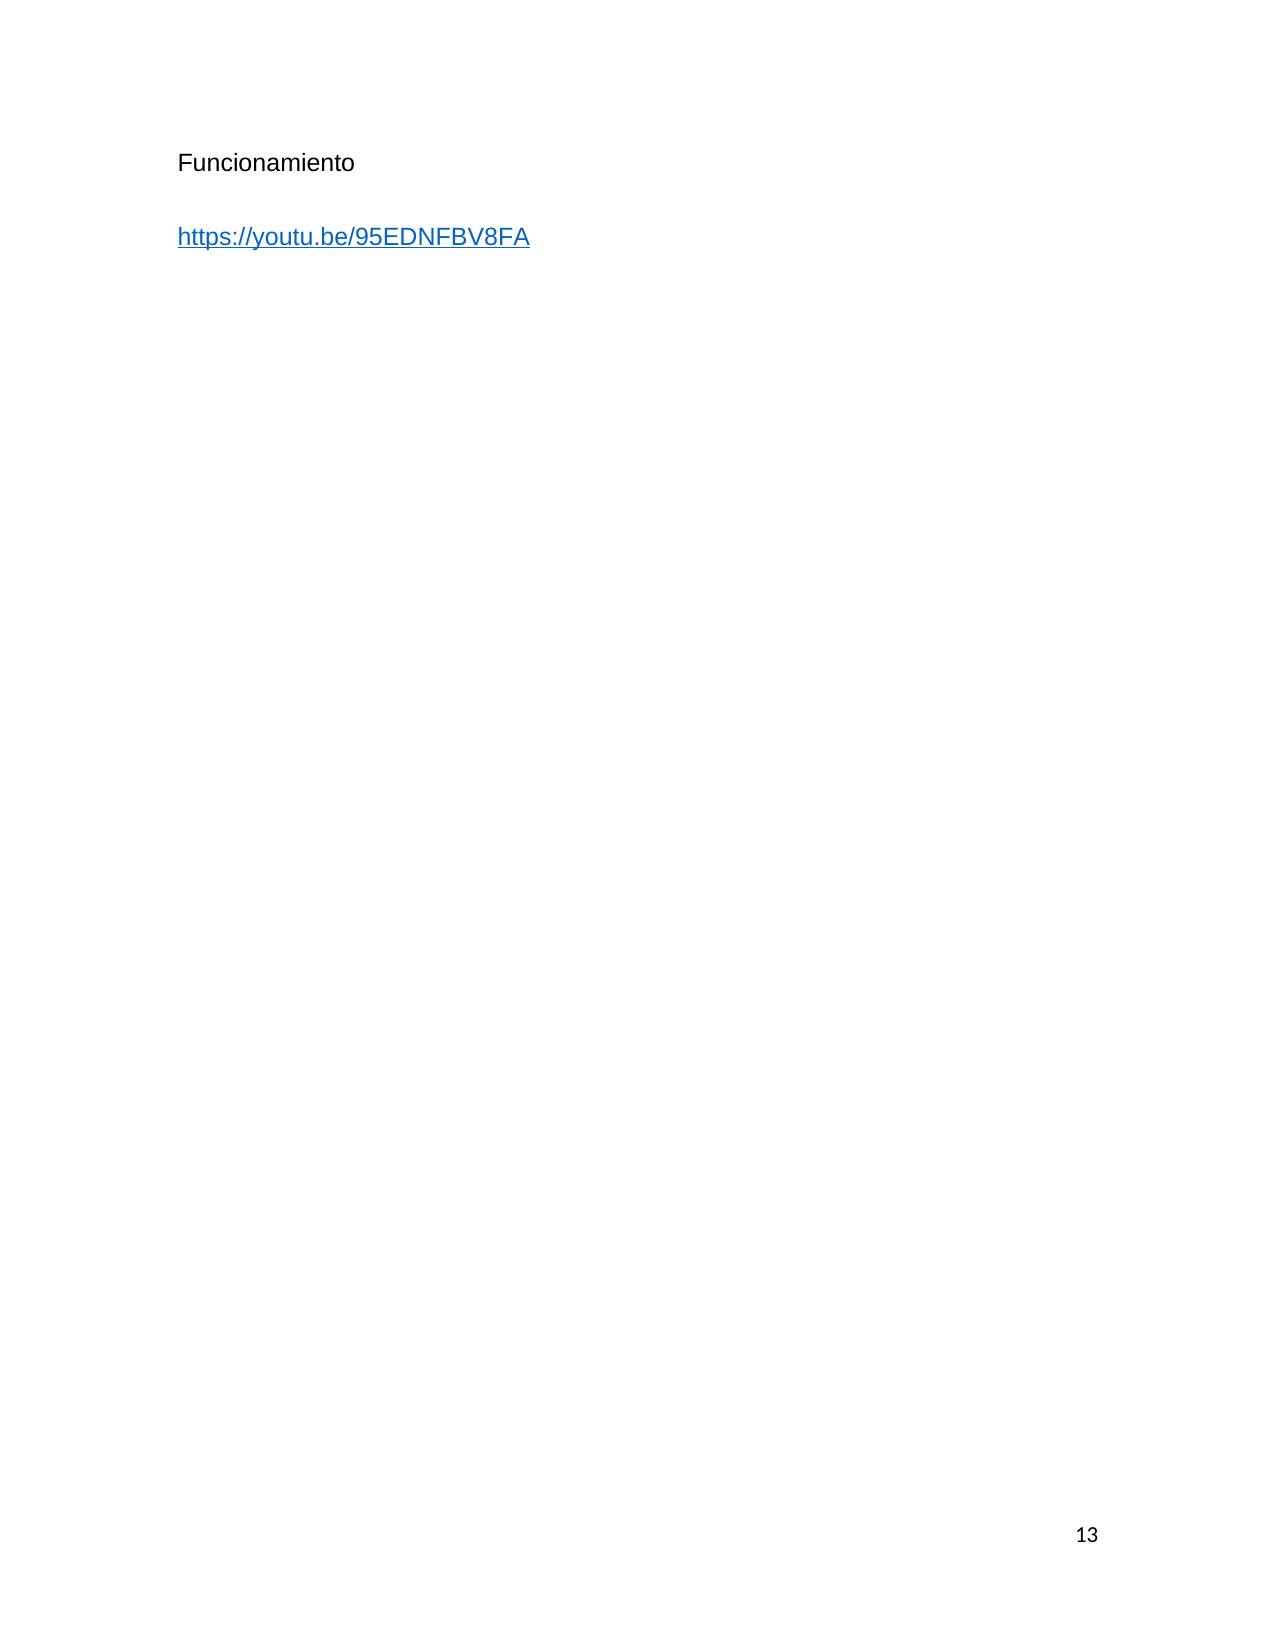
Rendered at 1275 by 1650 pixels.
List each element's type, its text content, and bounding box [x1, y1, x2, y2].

text https://youtu.be/95EDNFBV8FA [177, 222, 1098, 251]
text Funcionamiento [177, 148, 1098, 176]
